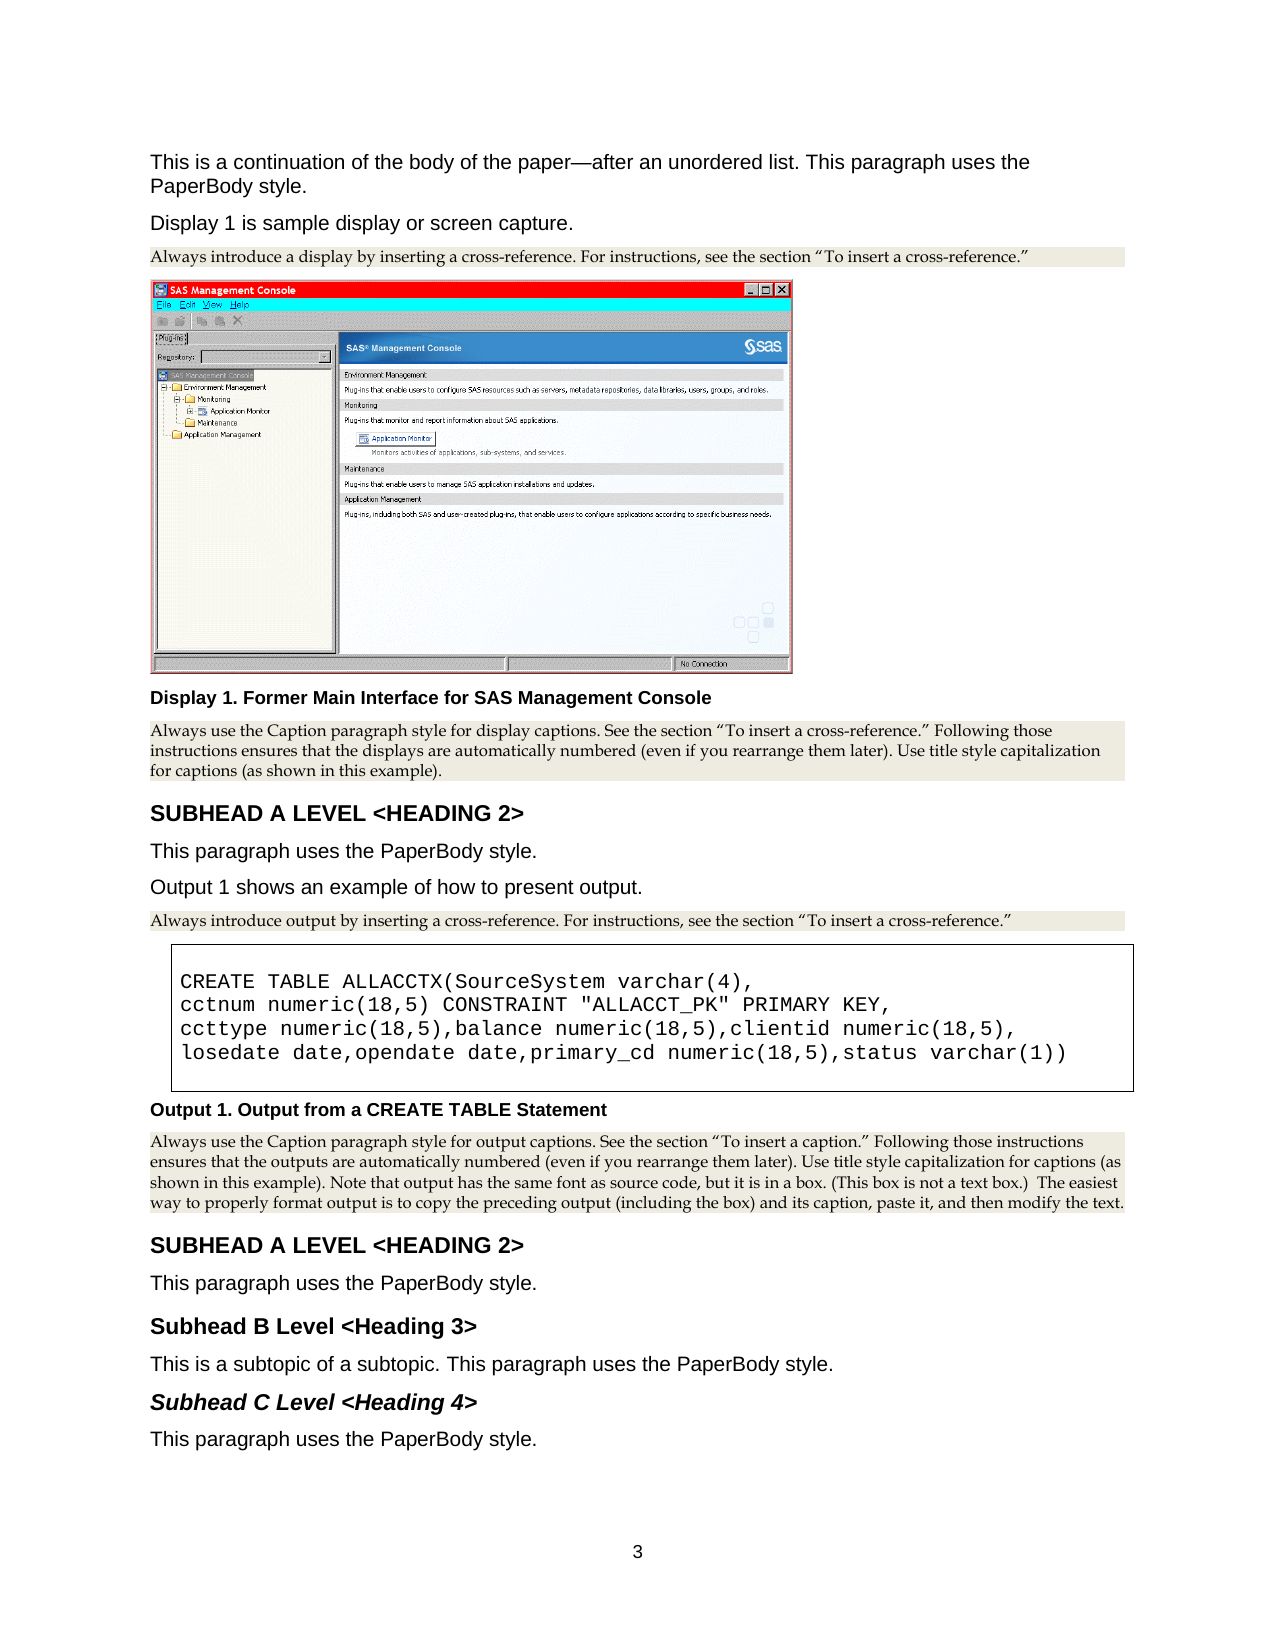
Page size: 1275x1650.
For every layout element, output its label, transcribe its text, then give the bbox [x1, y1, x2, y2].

text ccttype numeric(18,5),balance numeric(18,5),clientid numeric(18,5), [172, 1015, 1133, 1038]
subtitle Subhead A Level <heading 2> [150, 799, 1125, 826]
text Always introduce output by inserting a cross-reference. For instructions, see the section “To insert a cross-reference.” [150, 911, 1125, 931]
subtitle Subhead B Level <Heading 3> [150, 1313, 1125, 1339]
text Output 1 shows an example of how to present output. [150, 875, 1125, 899]
text This is a subtopic of a subtopic. This paragraph uses the PaperBody style. [150, 1352, 1125, 1376]
text Display 1 is sample display or screen capture. [150, 210, 1125, 234]
picture [150, 279, 793, 674]
text Always use the Caption paragraph style for display captions. See the section “To insert a cross-reference.” Following those instructions ensures that the displays are automatically numbered (even if you rearrange them later). Use title style capitalization for captions (as shown in this example). [150, 721, 1125, 781]
subtitle Subhead A Level <heading 2> [150, 1232, 1125, 1258]
subtitle Subhead C Level <Heading 4> [150, 1388, 1125, 1415]
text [150, 1427, 1125, 1451]
text Always introduce a display by inserting a cross-reference. For instructions, see the section “To insert a cross-reference.” [150, 247, 1125, 267]
text Always use the Caption paragraph style for output captions. See the section “To insert a caption.” Following those instructions ensures that the outputs are automatically numbered (even if you rearrange them later). Use title style capitalization for captions (as shown in this example). Note that output has the same font as source code, but it is in a box. (This box is not a text box.) The easiest way to properly format output is to copy the preceding output (including the box) and its caption, paste it, and then modify the text. [150, 1132, 1125, 1213]
text This paragraph uses the PaperBody style. [150, 838, 1125, 862]
text This is a continuation of the body of the paper—after an unordered list. This paragraph uses the PaperBody style. [150, 150, 1125, 198]
text cctnum numeric(18,5) CONSTRAINT "ALLACCT_PK" PRIMARY KEY, [172, 991, 1133, 1015]
text This paragraph uses the PaperBody style. [150, 1270, 1125, 1294]
text losedate date,opendate date,primary_cd numeric(18,5),status varchar(1)) [172, 1038, 1133, 1065]
text CREATE TABLE ALLACCTX(SourceSystem varchar(4), [172, 968, 1133, 991]
text Output 1. Output from a CREATE TABLE Statement [150, 1098, 1125, 1120]
text Display 1. Former Main Interface for SAS Management Console [150, 686, 1125, 708]
